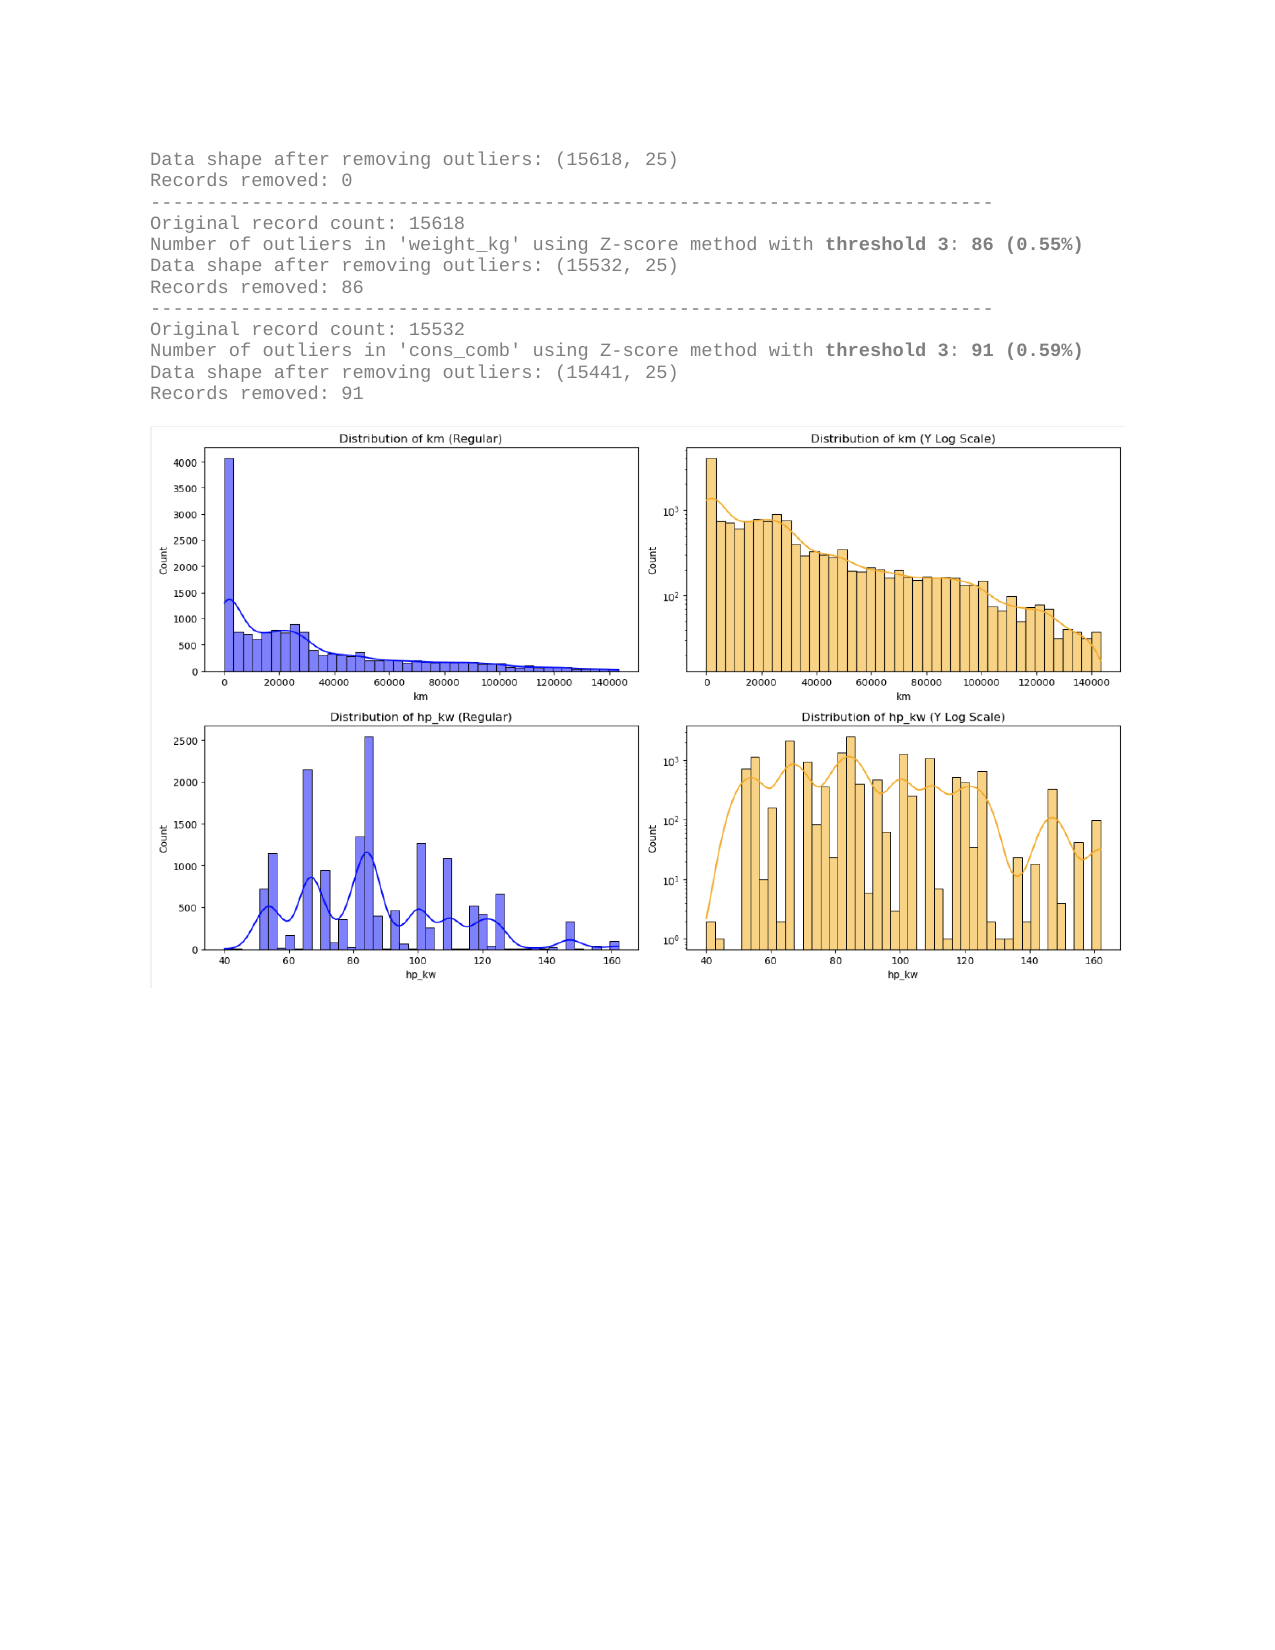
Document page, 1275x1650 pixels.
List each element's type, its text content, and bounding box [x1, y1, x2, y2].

text Number of outliers in 'cons_comb' using Z-score method with threshold 3: 91 (0.59%) [150, 341, 1125, 362]
picture [150, 426, 1125, 988]
text Original record count: 15532 [150, 320, 1125, 341]
text Records removed: 86 [150, 277, 1125, 299]
text Original record count: 15618 [150, 214, 1125, 235]
text Number of outliers in 'weight_kg' using Z-score method with threshold 3: 86 (0.55%) [150, 235, 1125, 256]
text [150, 192, 1125, 214]
text Data shape after removing outliers: (15441, 25) [150, 362, 1125, 384]
text Data shape after removing outliers: (15618, 25) [150, 150, 1125, 171]
text Records removed: 0 [150, 171, 1125, 192]
text Records removed: 91 [150, 384, 1125, 405]
text --------------------------------------------------------------------------- [150, 299, 1125, 320]
text Data shape after removing outliers: (15532, 25) [150, 256, 1125, 277]
